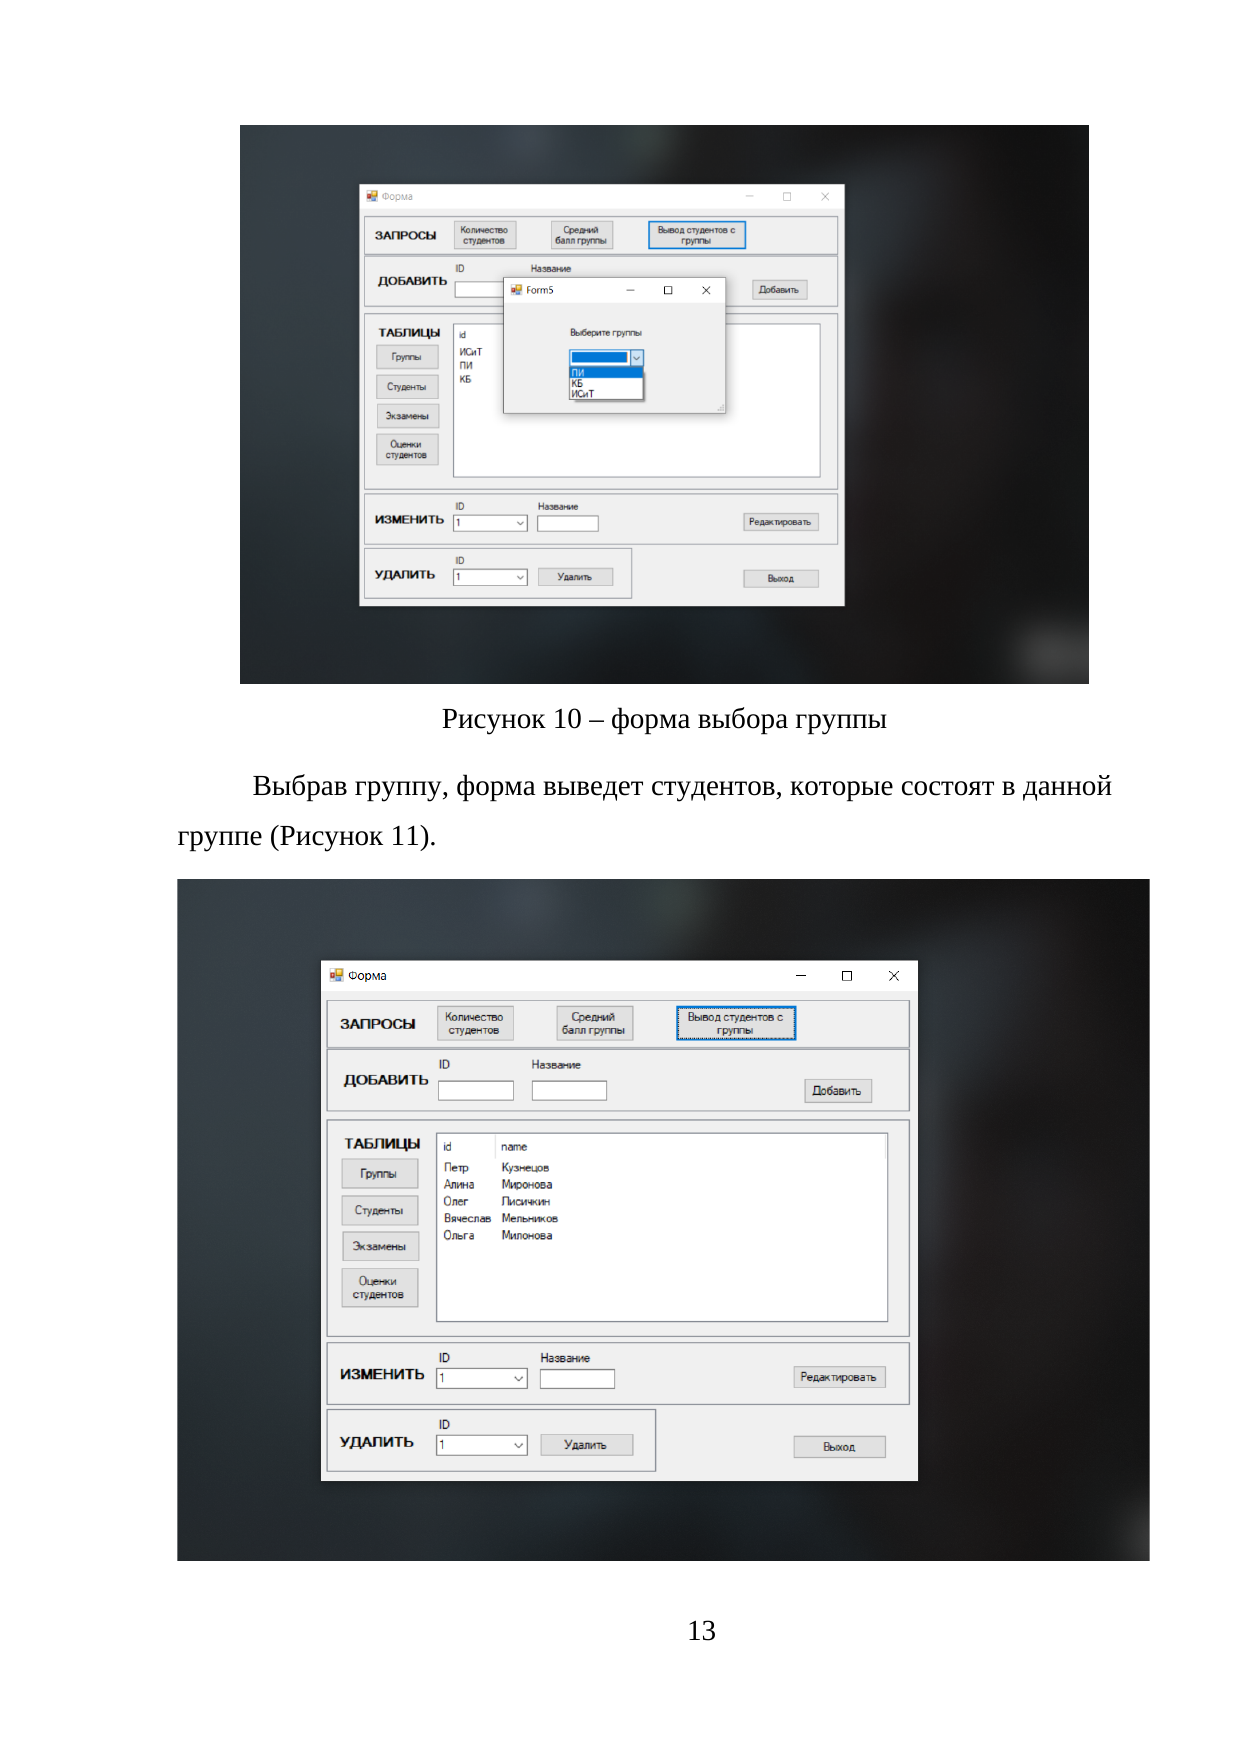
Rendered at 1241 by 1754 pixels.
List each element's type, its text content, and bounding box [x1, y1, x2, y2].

picture [177, 879, 1150, 1561]
picture [240, 125, 1089, 684]
text Выбрав группу, форма выведет студентов, которые состоят в данной группе (Рисунок 11). [177, 768, 1152, 852]
